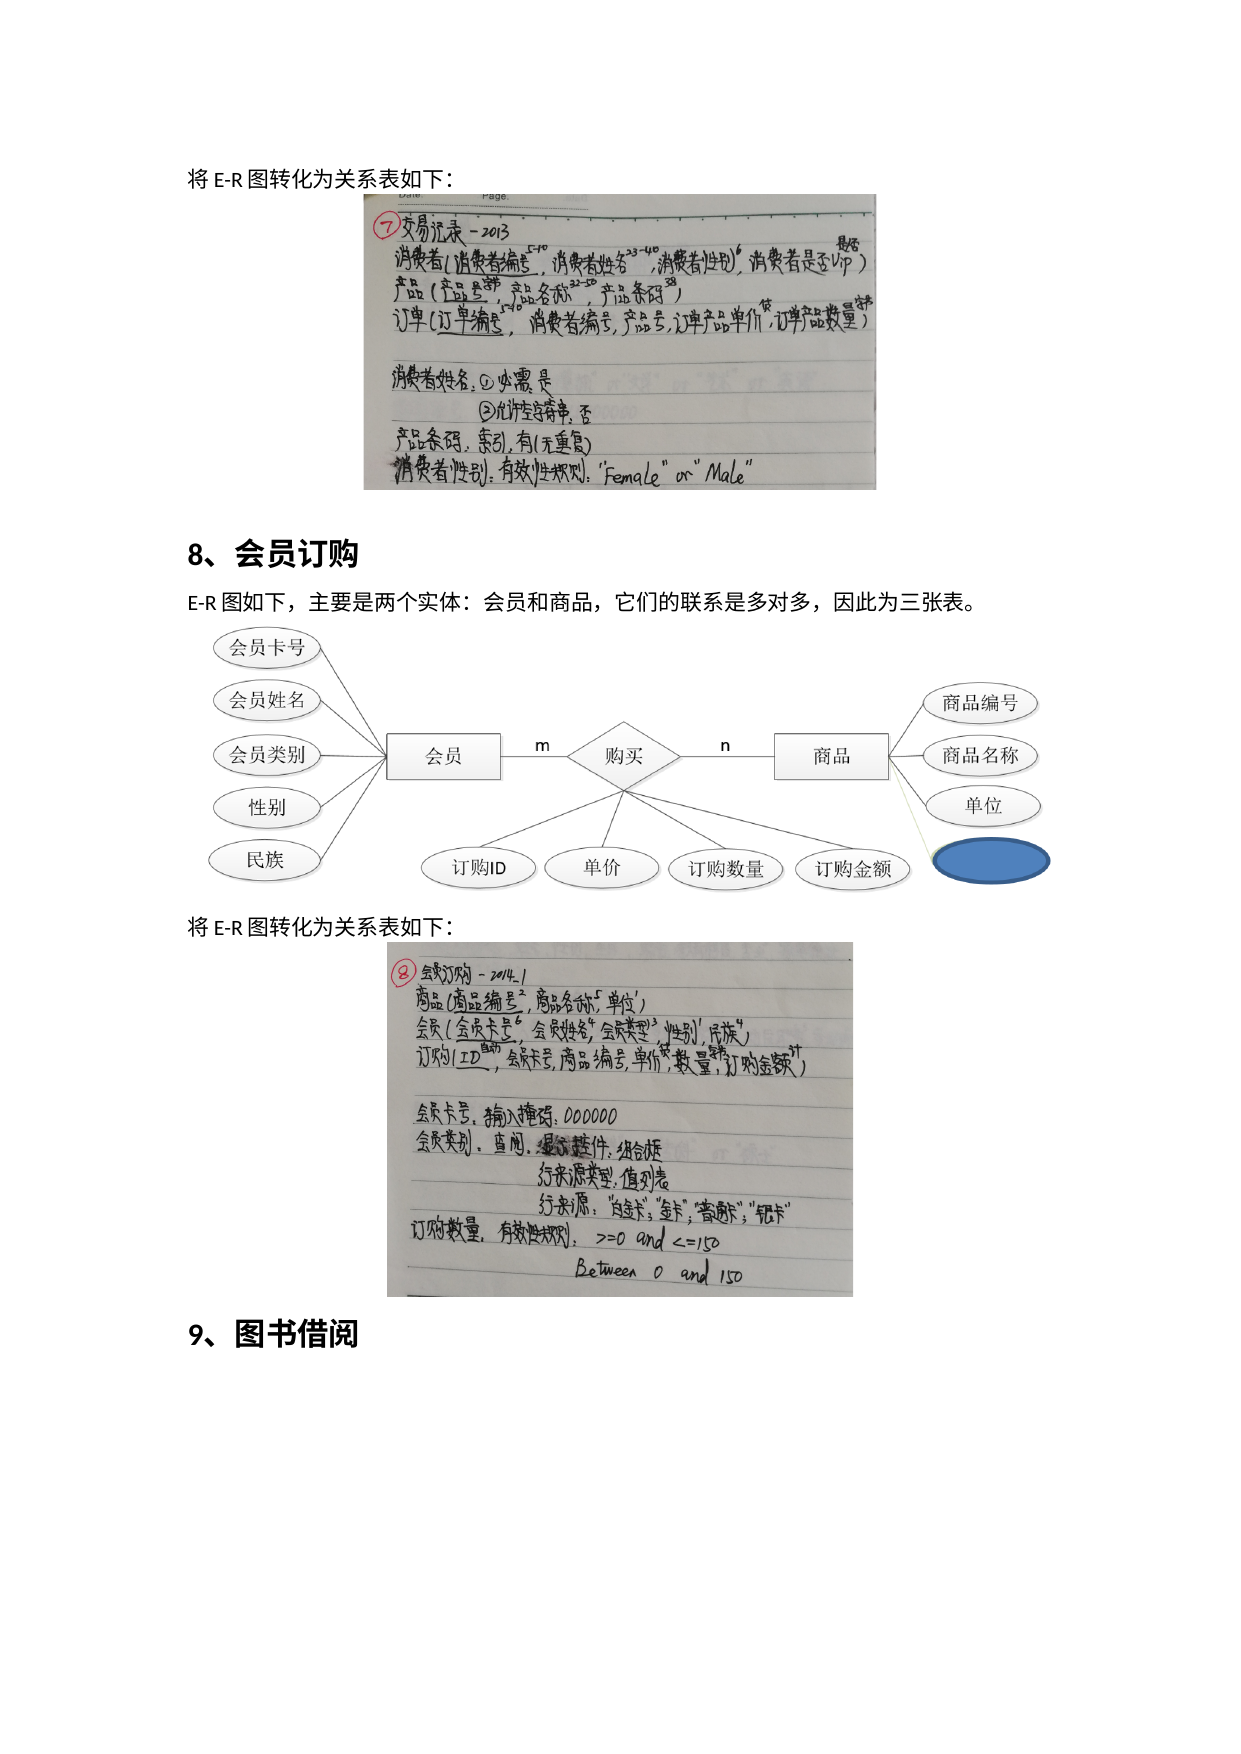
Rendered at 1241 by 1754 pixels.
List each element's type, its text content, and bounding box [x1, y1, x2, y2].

picture [187, 617, 1053, 898]
text 将E-R图转化为关系表如下： [187, 162, 1053, 194]
text 将E-R图转化为关系表如下： [187, 909, 1053, 942]
text E-R图如下，主要是两个实体：会员和商品，它们的联系是多对多，因此为三张表。 [187, 584, 1053, 617]
text 8、会员订购 [187, 519, 1053, 584]
picture [387, 942, 854, 1297]
text 9、图书借阅 [187, 1299, 1053, 1364]
picture [363, 194, 877, 490]
